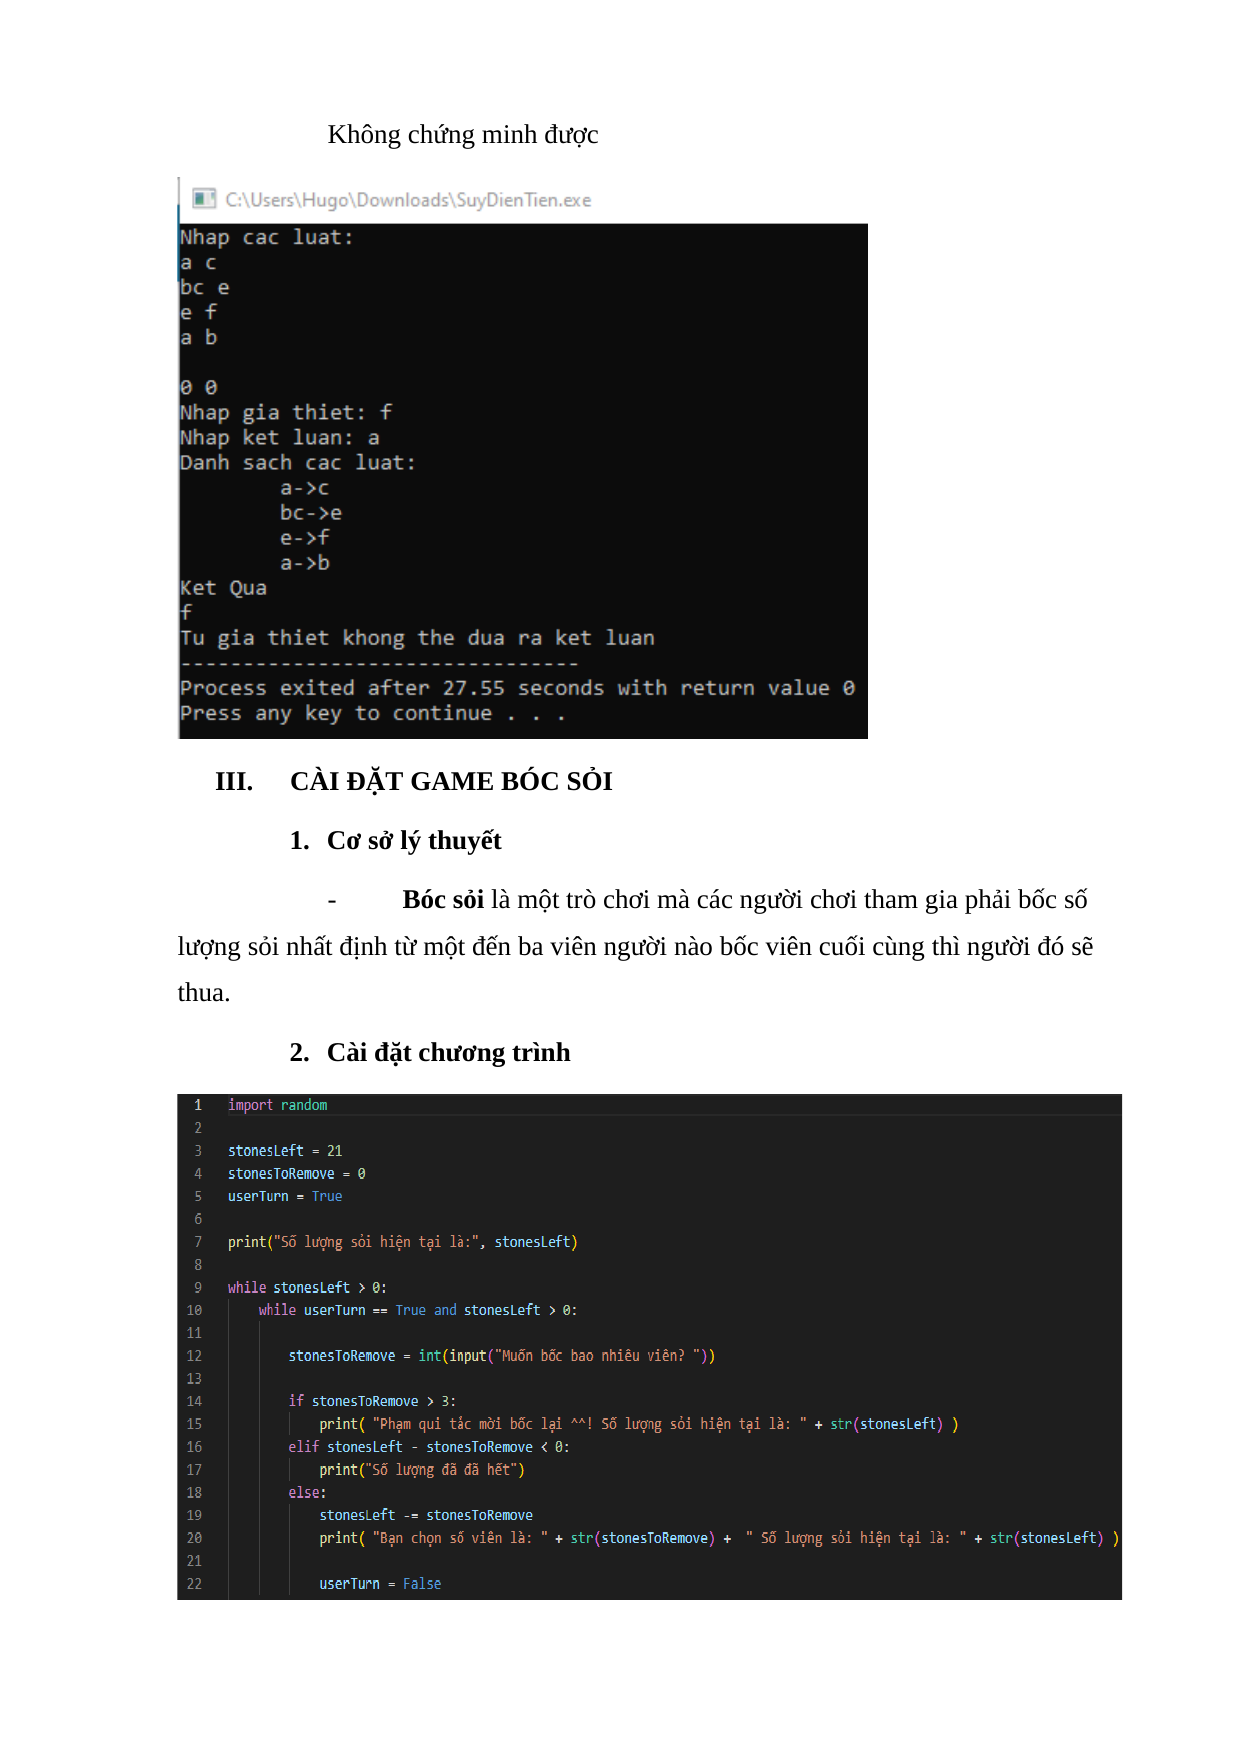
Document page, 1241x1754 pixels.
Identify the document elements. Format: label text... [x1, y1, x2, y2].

list Bóc sỏi là một trò chơi mà các người chơi tham gia phải bốc số lượng sỏi nhất định từ một đến ba viên người nào bốc viên cuối cùng thì người đó sẽ thua. [177, 883, 1122, 1008]
list 2. Cài đặt chương trình [289, 1036, 1122, 1067]
text Không chứng minh được [177, 118, 1122, 149]
picture [177, 177, 868, 739]
picture [177, 1094, 1123, 1600]
list 1. Cơ sở lý thuyết [289, 824, 1122, 855]
text Cài đặt game Bóc sỏi [215, 765, 1122, 796]
